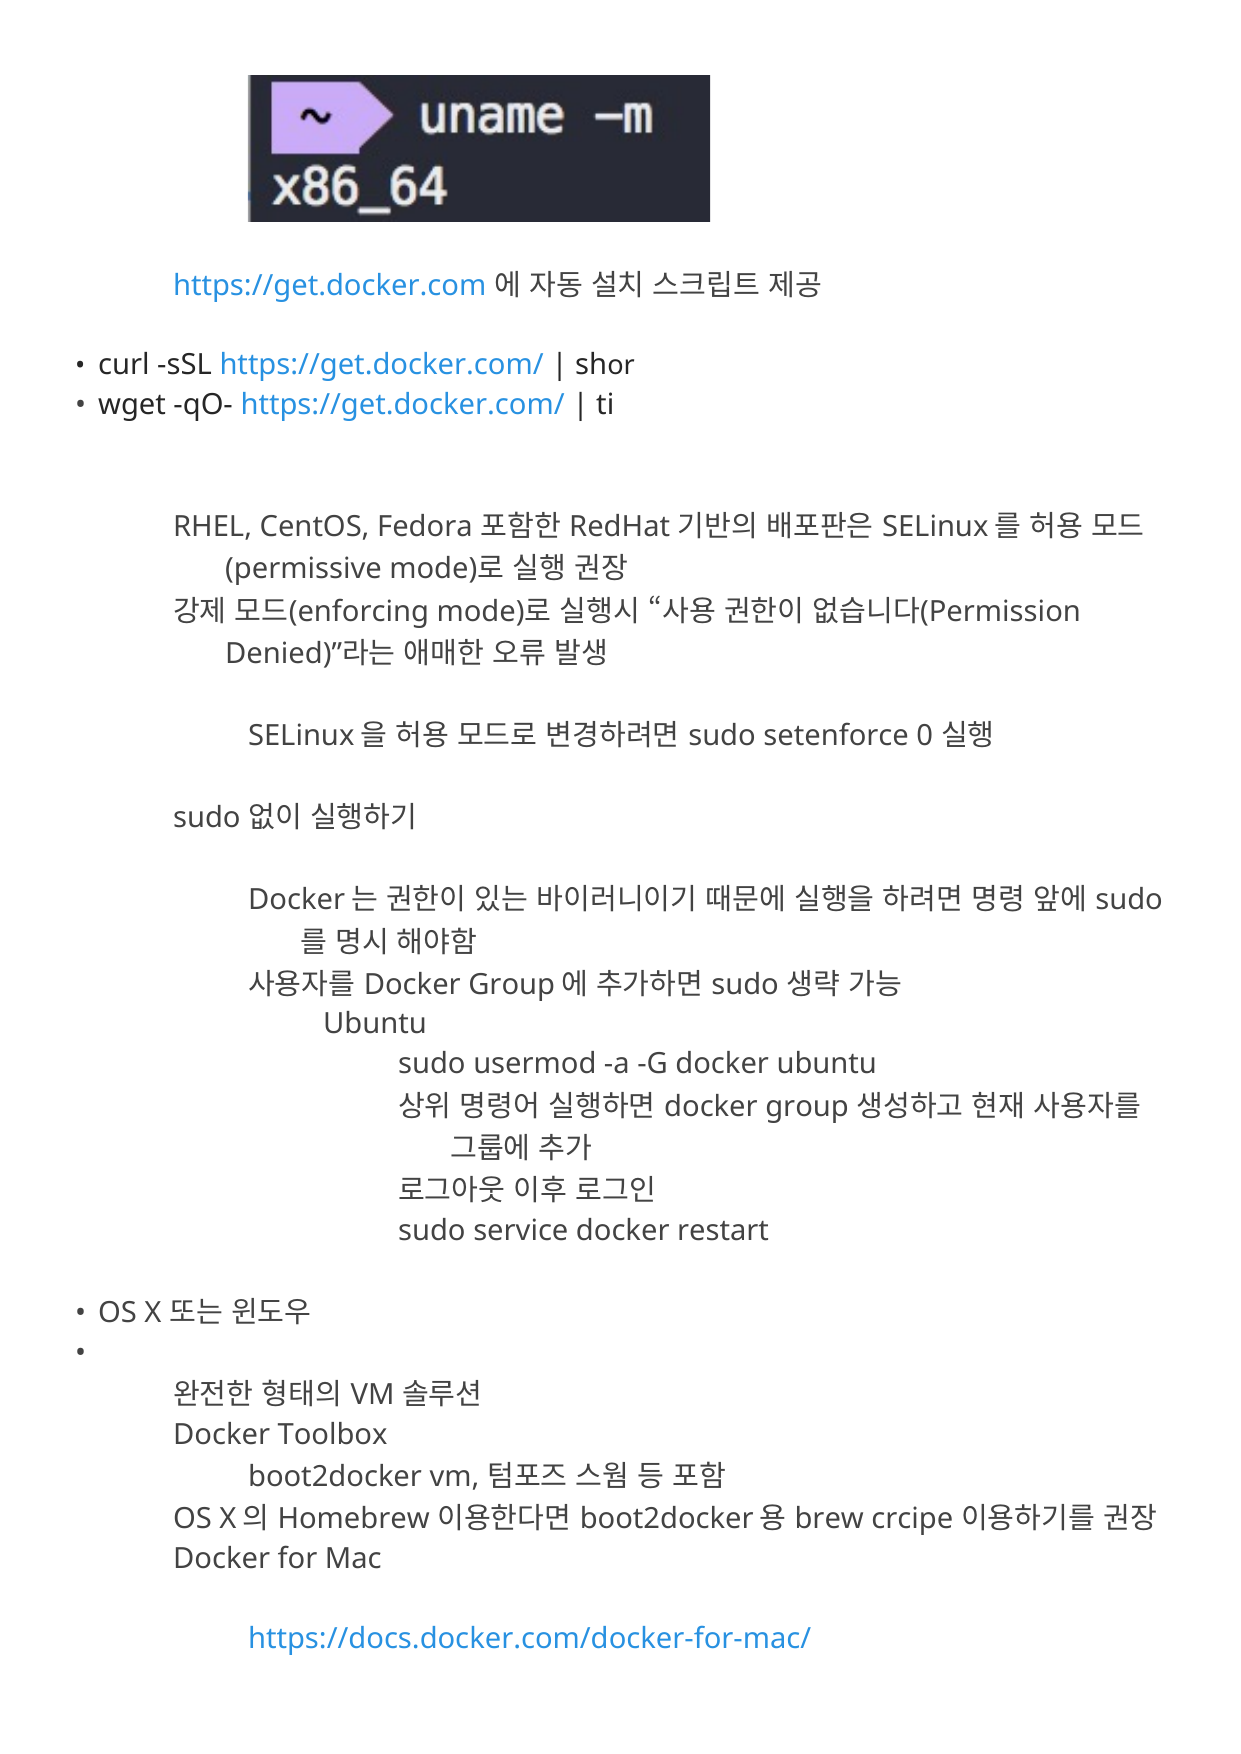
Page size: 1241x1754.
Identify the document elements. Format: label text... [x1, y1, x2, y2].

list Docker Toolbox [75, 1413, 1165, 1453]
list https://get.docker.com 에 자동 설치 스크립트 제공 [75, 261, 1165, 304]
list boot2docker vm, 텀포즈 스웜 등 포함 [75, 1453, 1165, 1495]
list Docker for Mac [75, 1537, 1165, 1577]
list SELinux을 허용 모드로 변경하려면 sudo setenforce 0 실행 [75, 712, 1165, 754]
picture [247, 75, 711, 222]
list OS X 또는 윈도우 [75, 1288, 1165, 1331]
list 강제 모드(enforcing mode)로 실행시 “사용 권한이 없습니다(Permission Denied)”라는 애매한 오류 발생 [75, 587, 1165, 672]
list sudo 없이 실행하기 [75, 794, 1165, 836]
list https://docs.docker.com/docker-for-mac/ [75, 1617, 1165, 1657]
list Docker는 권한이 있는 바이러니이기 때문에 실행을 하려면 명령 앞에 sudo를 명시 해야함 [75, 876, 1165, 960]
list wget -qO- https://get.docker.com/ | ti [75, 383, 1165, 423]
list 사용자를 Docker Group에 추가하면 sudo 생략 가능 [75, 960, 1165, 1003]
list 완전한 형태의 VM 솔루션 [75, 1371, 1165, 1413]
list curl -sSL https://get.docker.com/ | sh or [75, 343, 1165, 383]
list 상위 명령어 실행하면 docker group 생성하고 현재 사용자를 그룹에 추가 [75, 1082, 1165, 1167]
list sudo usermod -a -G docker ubuntu [75, 1042, 1165, 1082]
list sudo service docker restart [75, 1209, 1165, 1249]
list Ubuntu [75, 1003, 1165, 1042]
list RHEL, CentOS, Fedora 포함한 RedHat 기반의 배포판은 SELinux를 허용 모드(permissive mode)로 실행 권장 [75, 502, 1165, 587]
list OS X의 Homebrew 이용한다면 boot2docker용 brew crcipe 이용하기를 권장 [75, 1495, 1165, 1537]
list 로그아웃 이후 로그인 [75, 1167, 1165, 1209]
